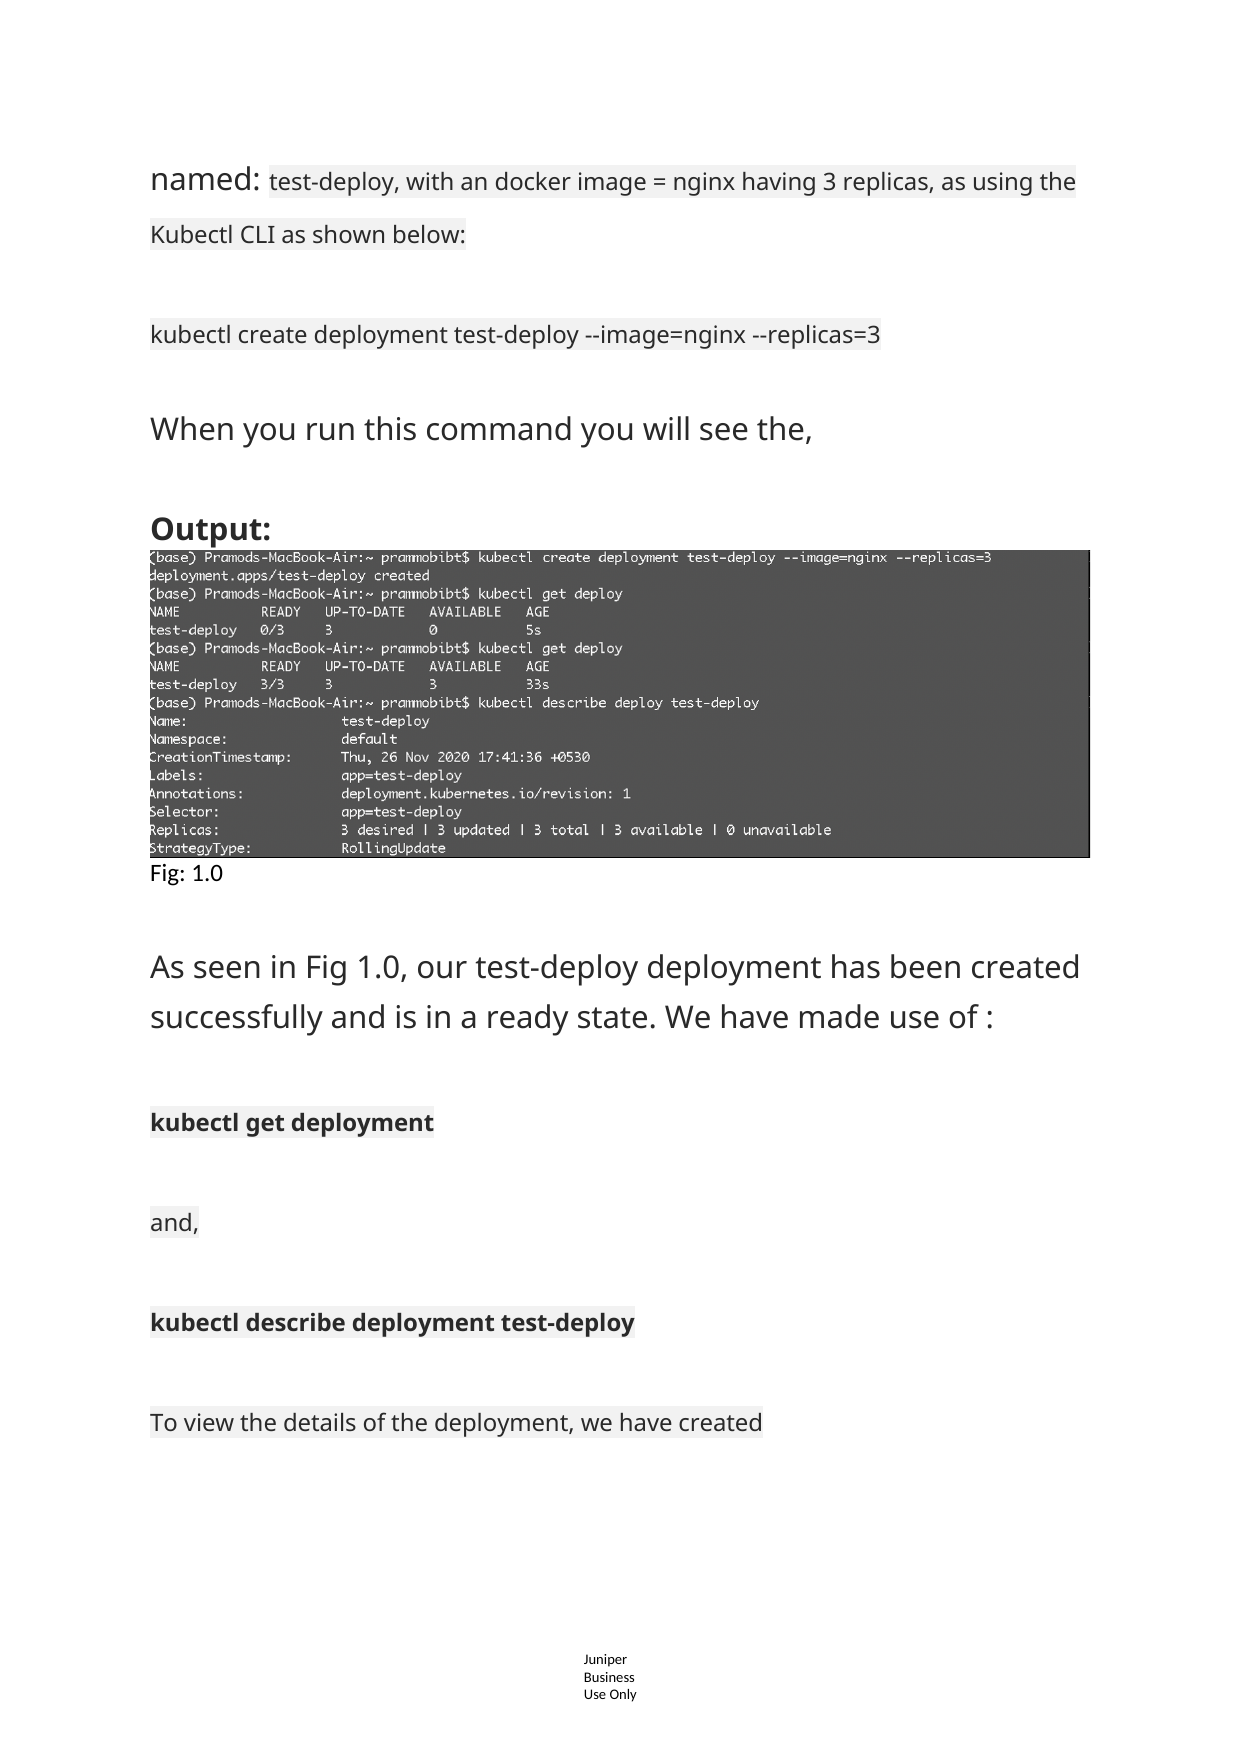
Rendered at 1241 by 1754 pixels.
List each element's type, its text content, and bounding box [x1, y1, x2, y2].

text named: test-deploy, with an docker image = nginx having 3 replicas, as using the Kubectl CLI as shown below: [150, 150, 1090, 250]
text kubectl create deployment test-deploy --image=nginx --replicas=3 [150, 300, 1090, 350]
text Output: [150, 500, 1090, 550]
picture [150, 550, 1091, 858]
text Fig: 1.0 [150, 858, 1090, 888]
text To view the details of the deployment, we have created [150, 1388, 1090, 1438]
text kubectl describe deployment test-deploy [150, 1288, 1090, 1338]
text As seen in Fig 1.0, our test-deploy deployment has been created successfully and is in a ready state. We have made use of : [150, 938, 1090, 1038]
text and, [150, 1188, 1090, 1238]
text kubectl get deployment [150, 1088, 1090, 1138]
text When you run this command you will see the, [150, 400, 1090, 450]
